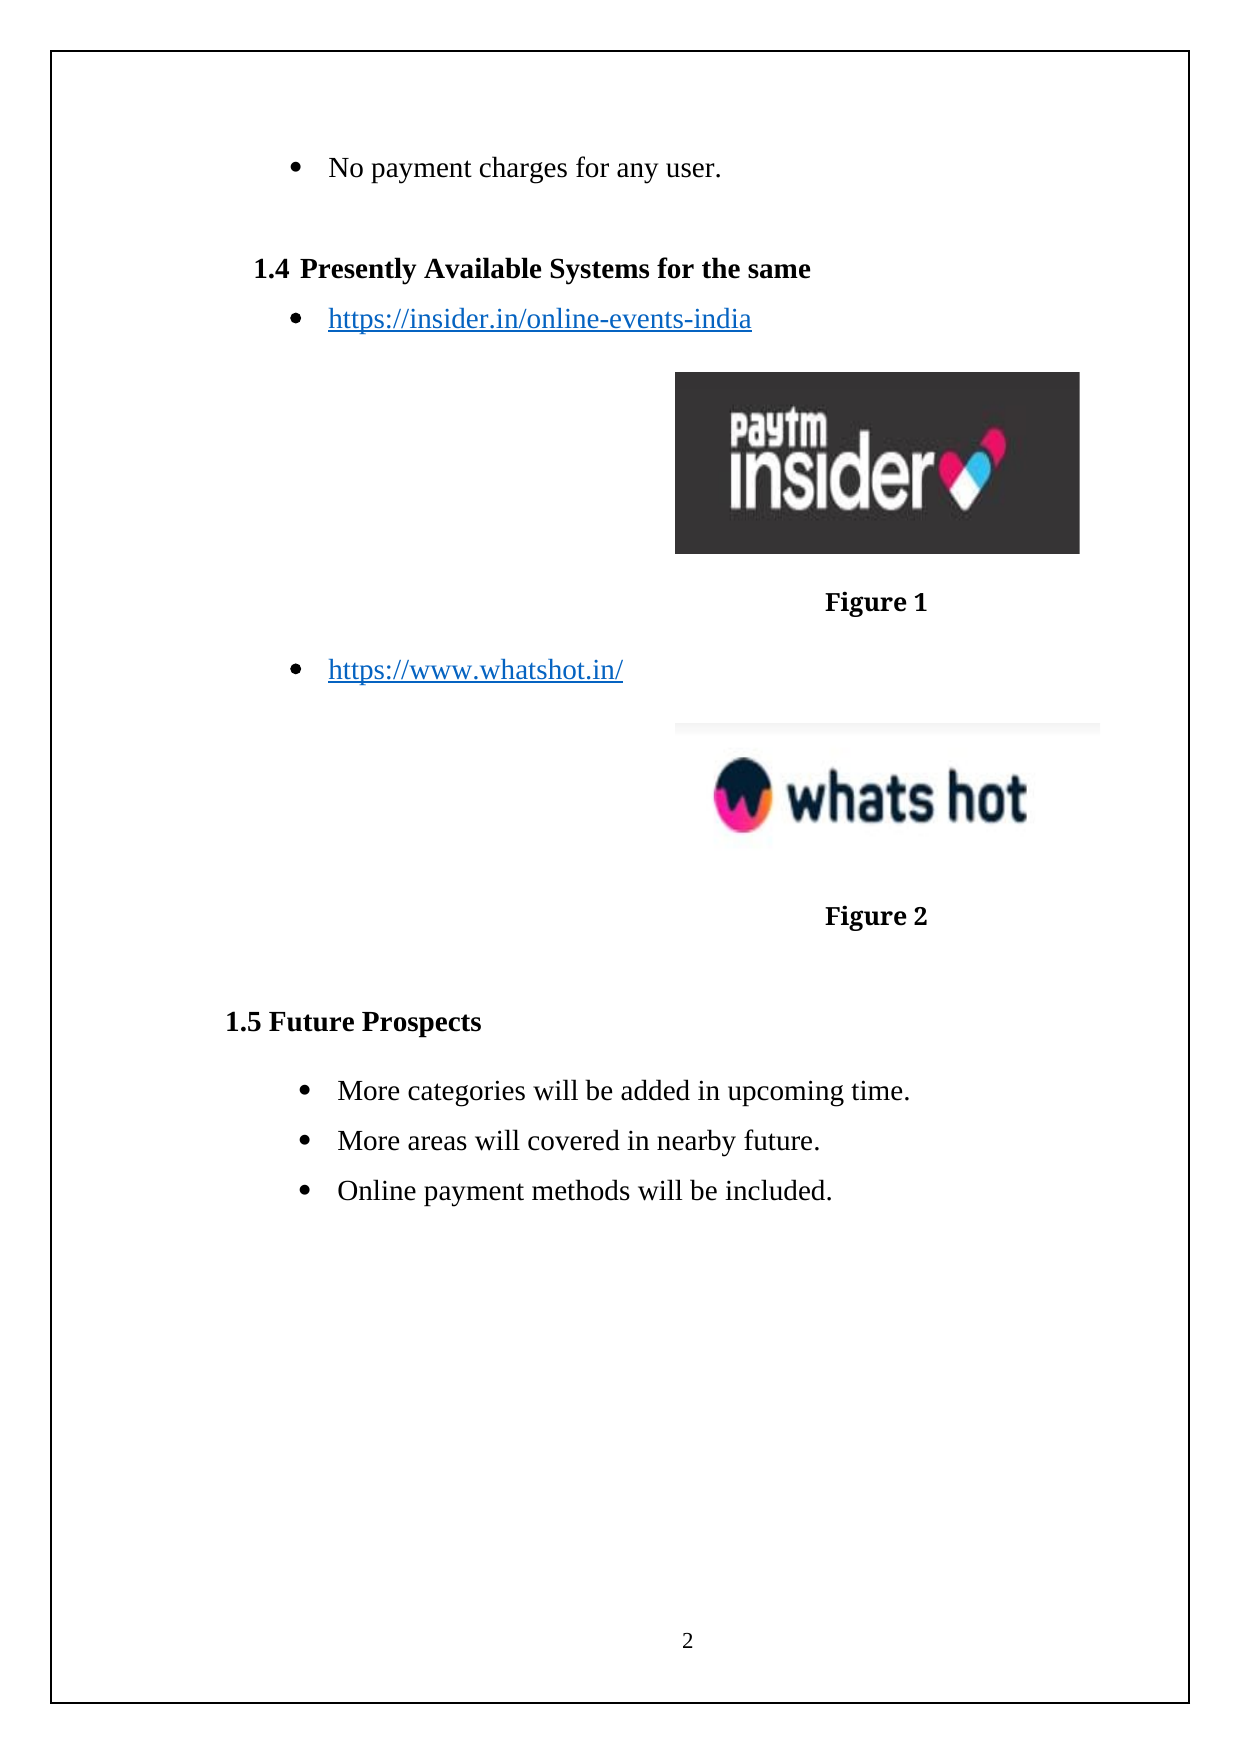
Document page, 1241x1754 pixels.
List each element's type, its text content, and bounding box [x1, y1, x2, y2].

list No payment charges for any user. [291, 150, 1150, 184]
list https://www.whatshot.in/ [291, 652, 1150, 686]
list Online payment methods will be included. [299, 1173, 1111, 1207]
list Presently Available Systems for the same [253, 251, 1150, 284]
picture [675, 372, 1080, 554]
list More categories will be added in upcoming time. [299, 1073, 1111, 1106]
text 1.5 Future Prospects [225, 1004, 1150, 1038]
list https://insider.in/online-events-india [291, 301, 1150, 335]
text Figure 2 [619, 899, 1150, 933]
list More areas will covered in nearby future. [299, 1123, 1111, 1157]
text Figure 1 [769, 584, 1150, 618]
picture [675, 723, 1100, 869]
